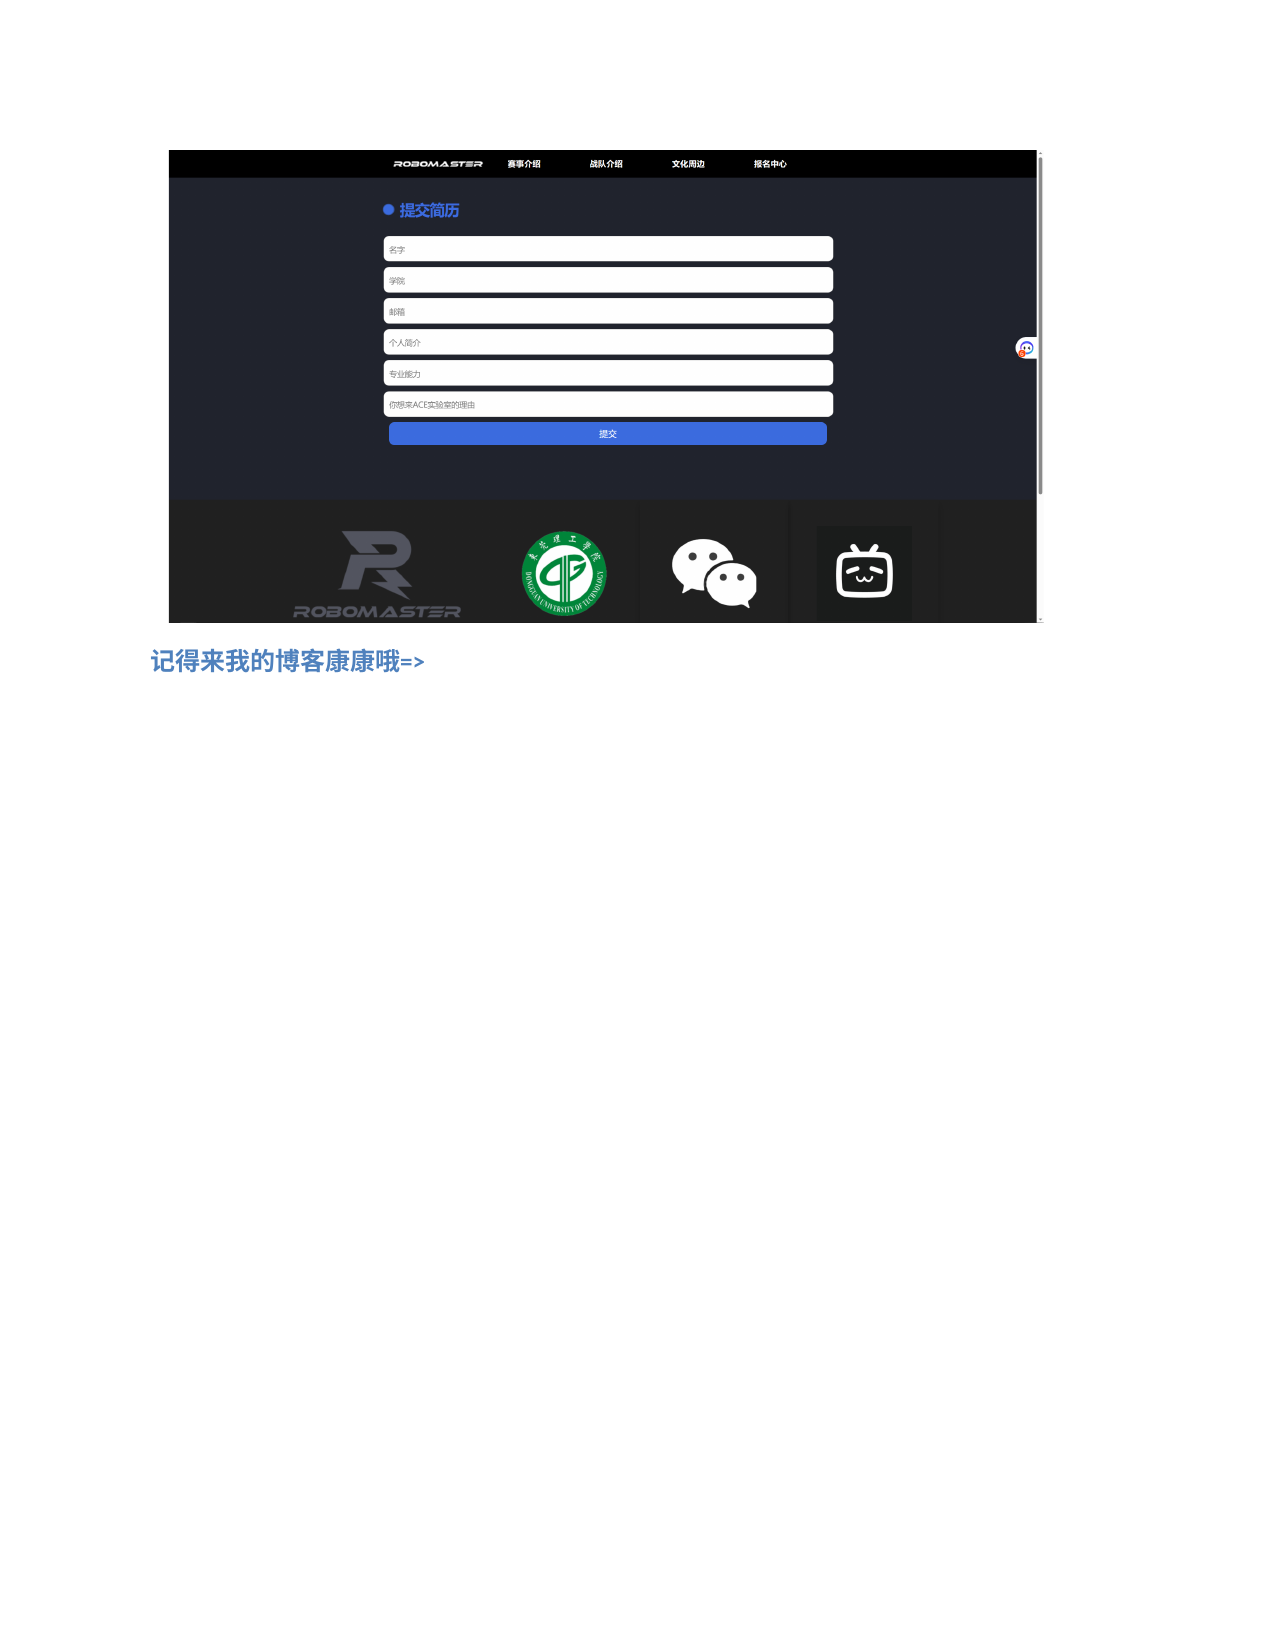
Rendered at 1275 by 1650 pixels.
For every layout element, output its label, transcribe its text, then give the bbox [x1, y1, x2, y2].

subtitle 记得来我的博客康康哦=> [150, 644, 1125, 678]
picture [168, 150, 1044, 623]
